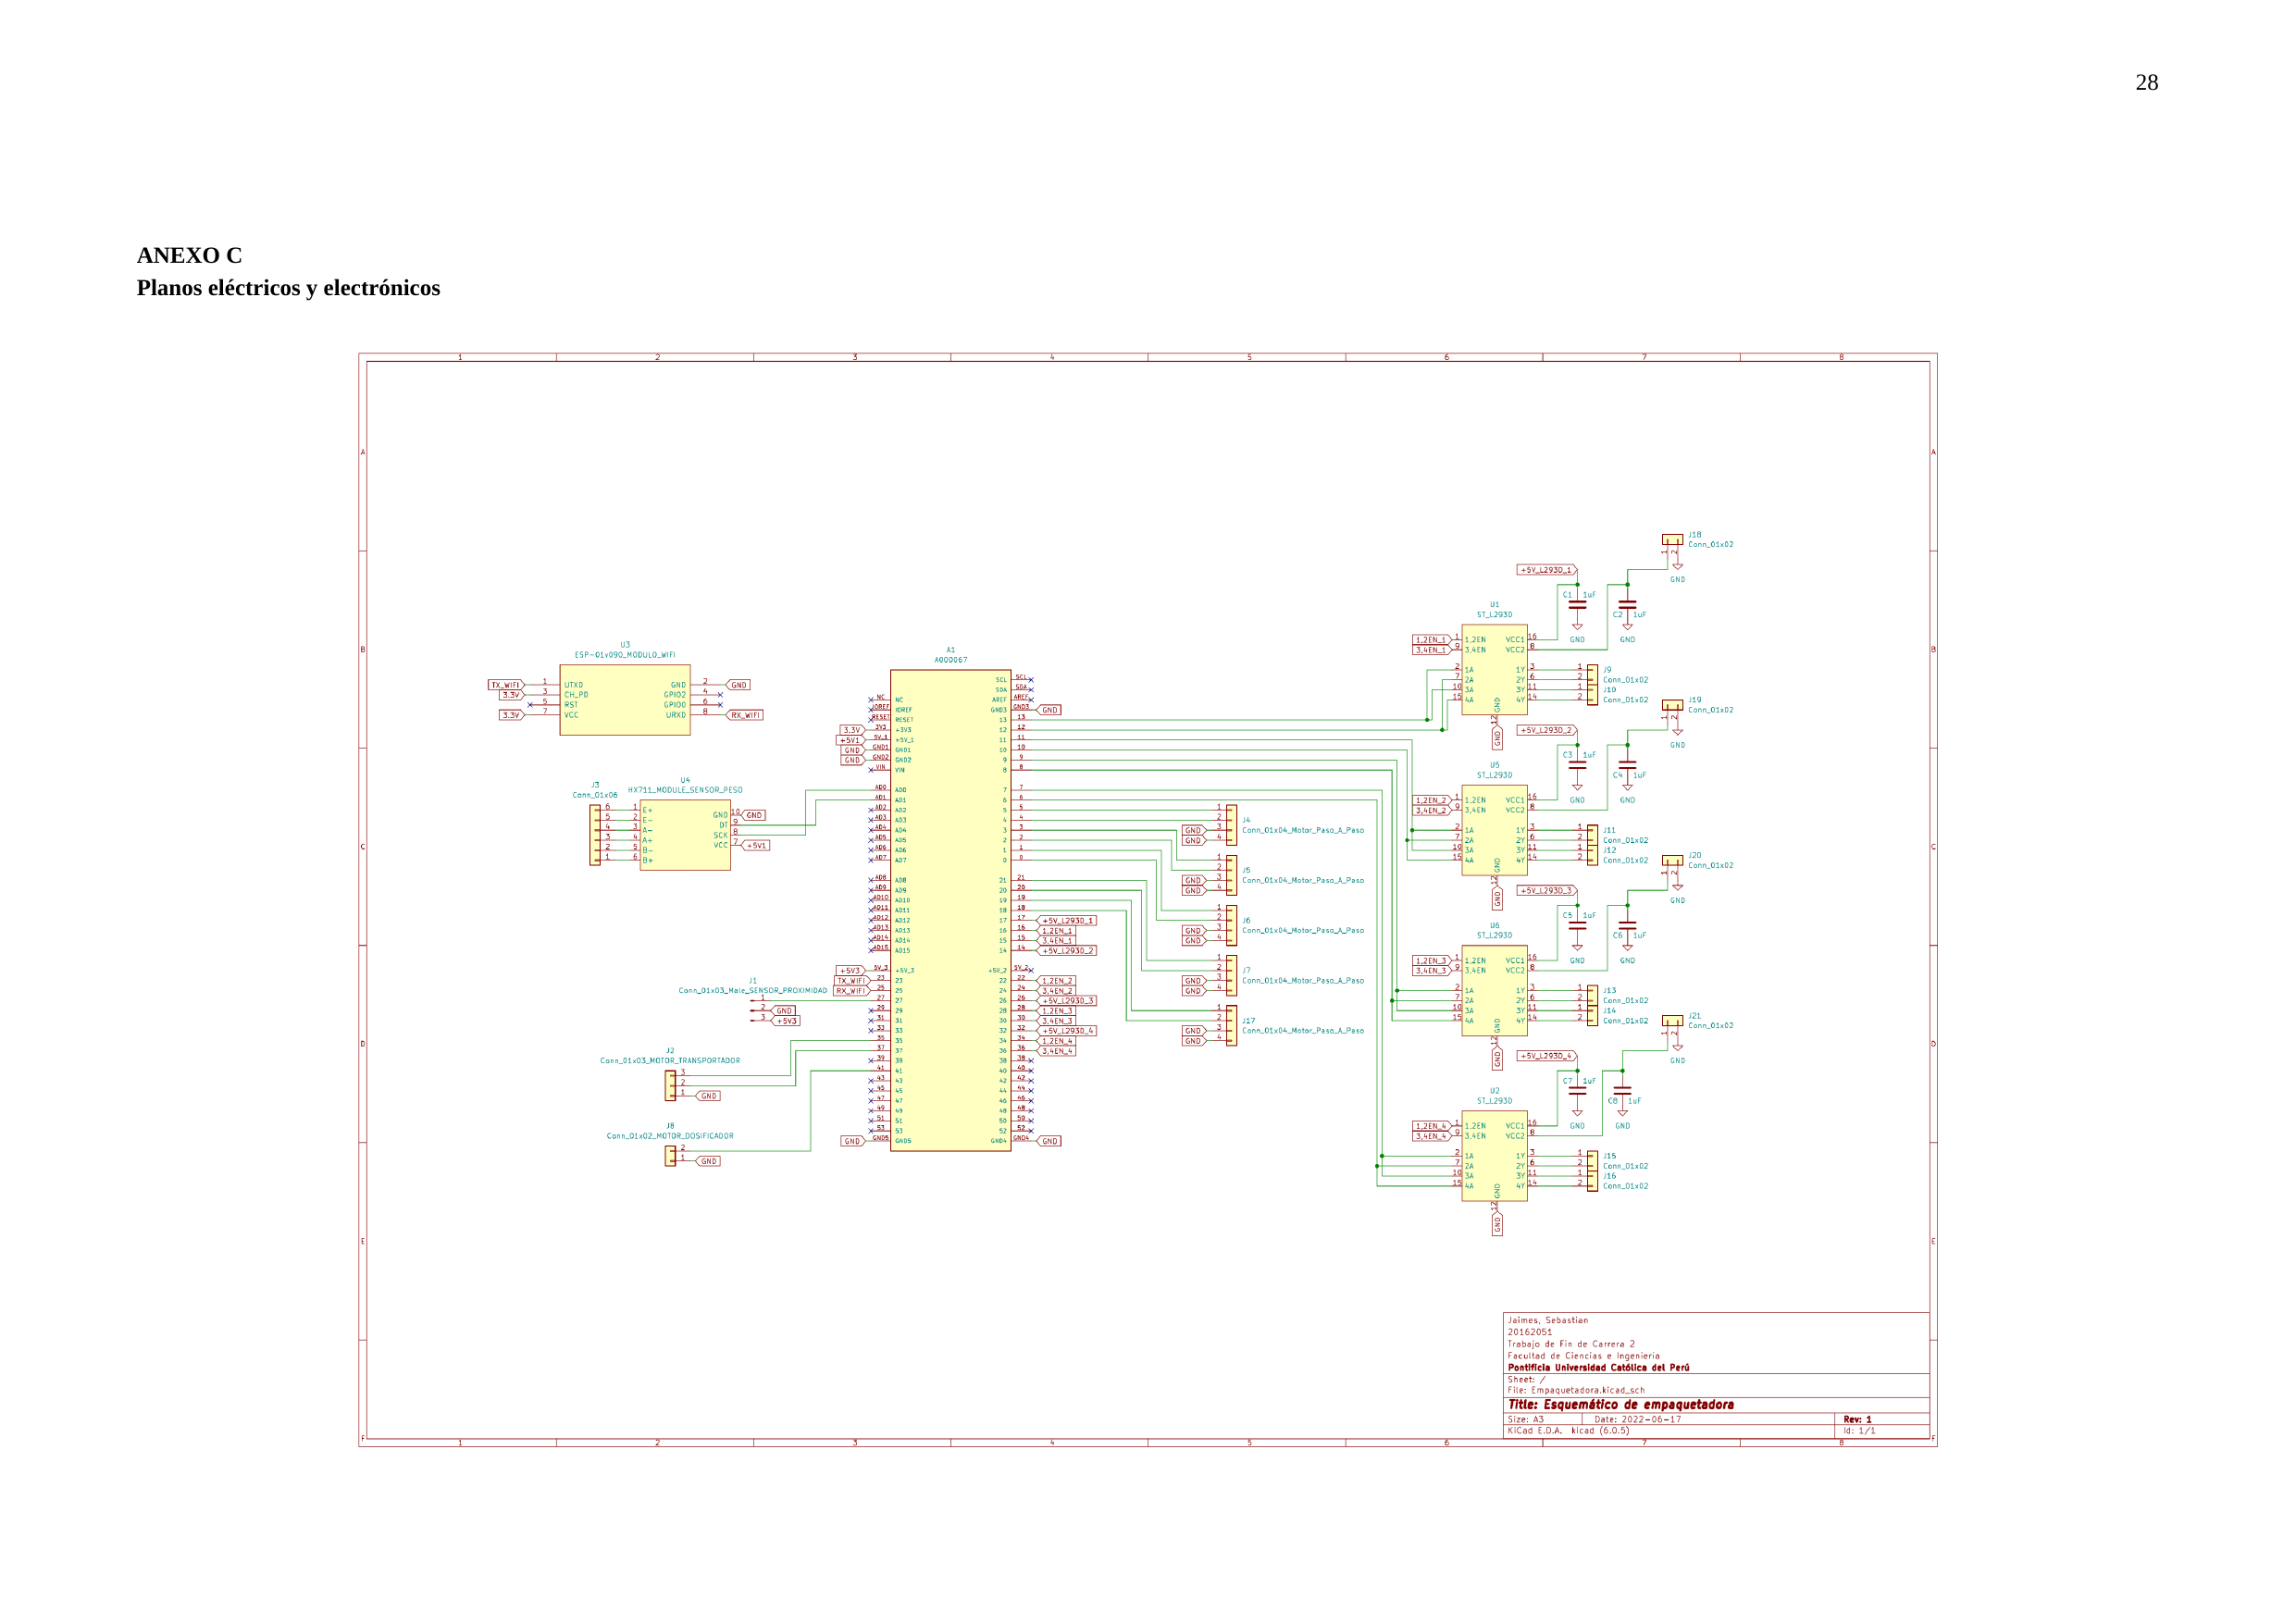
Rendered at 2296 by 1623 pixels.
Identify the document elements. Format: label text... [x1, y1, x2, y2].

picture [319, 314, 1977, 1486]
text Planos eléctricos y electrónicos [137, 274, 2159, 301]
subtitle ANEXO C [137, 242, 2159, 268]
